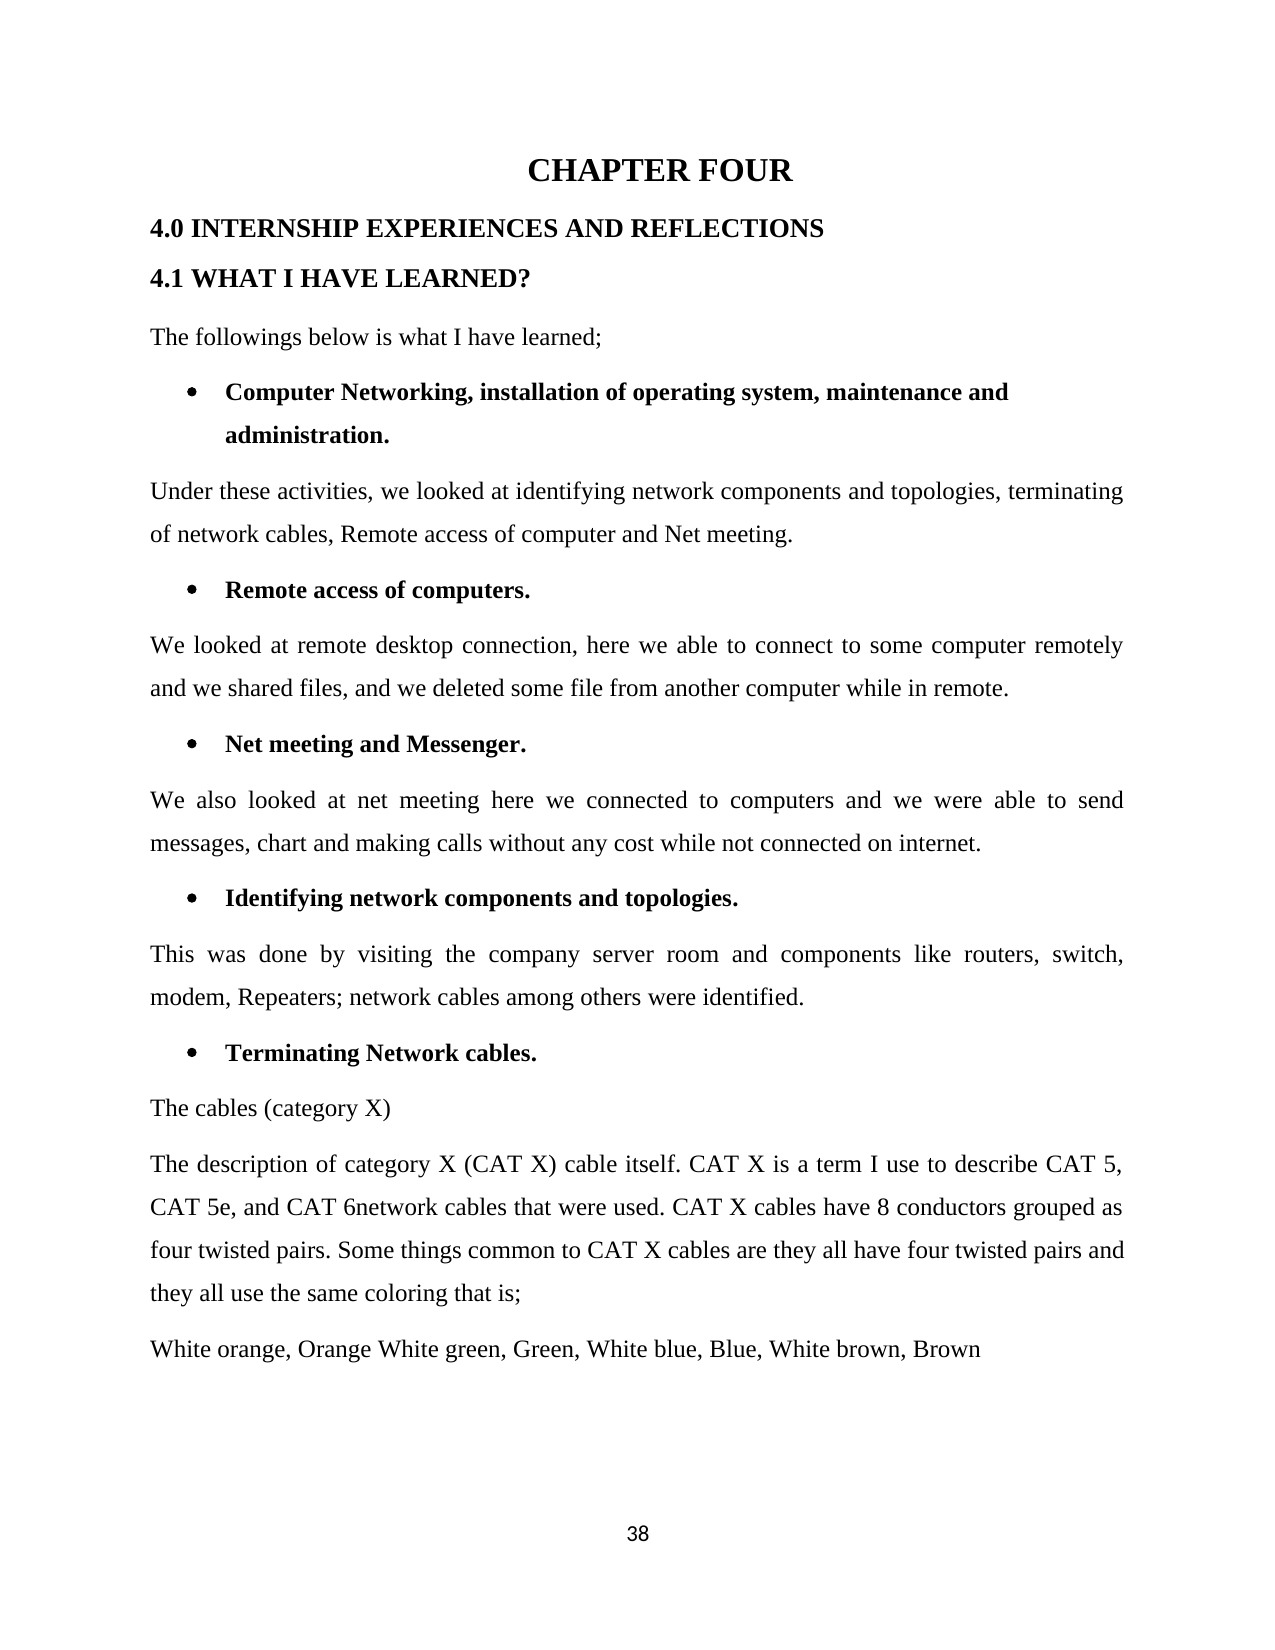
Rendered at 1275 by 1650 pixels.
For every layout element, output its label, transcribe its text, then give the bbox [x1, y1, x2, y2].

list Remote access of computers. [187, 575, 1125, 603]
subtitle 4.1 WHAT I HAVE LEARNED? [150, 262, 1125, 294]
list Computer Networking, installation of operating system, maintenance and administration. [187, 377, 1125, 449]
list Terminating Network cables. [187, 1038, 1125, 1067]
text Under these activities, we looked at identifying network components and topologies, terminating of network cables, Remote access of computer and Net meeting. [150, 476, 1125, 548]
list Net meeting and Messenger. [187, 729, 1125, 758]
text This was done by visiting the company server room and components like routers, switch, modem, Repeaters; network cables among others were identified. [150, 939, 1125, 1011]
subtitle CHAPTER FOUR [195, 150, 1125, 188]
text The followings below is what I have learned; [150, 322, 1125, 350]
text We also looked at net meeting here we connected to computers and we were able to send messages, chart and making calls without any cost while not connected on internet. [150, 785, 1125, 857]
text The description of category X (CAT X) cable itself. CAT X is a term I use to describe CAT 5, CAT 5e, and CAT 6network cables that were used. CAT X cables have 8 conductors grouped as four twisted pairs. Some things common to CAT X cables are they all have four twisted pairs and they all use the same coloring that is; [150, 1149, 1125, 1307]
text The cables (category X) [150, 1093, 1125, 1122]
text We looked at remote desktop connection, here we able to connect to some computer remotely and we shared files, and we deleted some file from another computer while in remote. [150, 630, 1125, 702]
list Identifying network components and topologies. [187, 883, 1125, 912]
subtitle 4.0 INTERNSHIP EXPERIENCES AND REFLECTIONS [150, 212, 1125, 243]
text White orange, Orange White green, Green, White blue, Blue, White brown, Brown [150, 1334, 1125, 1363]
